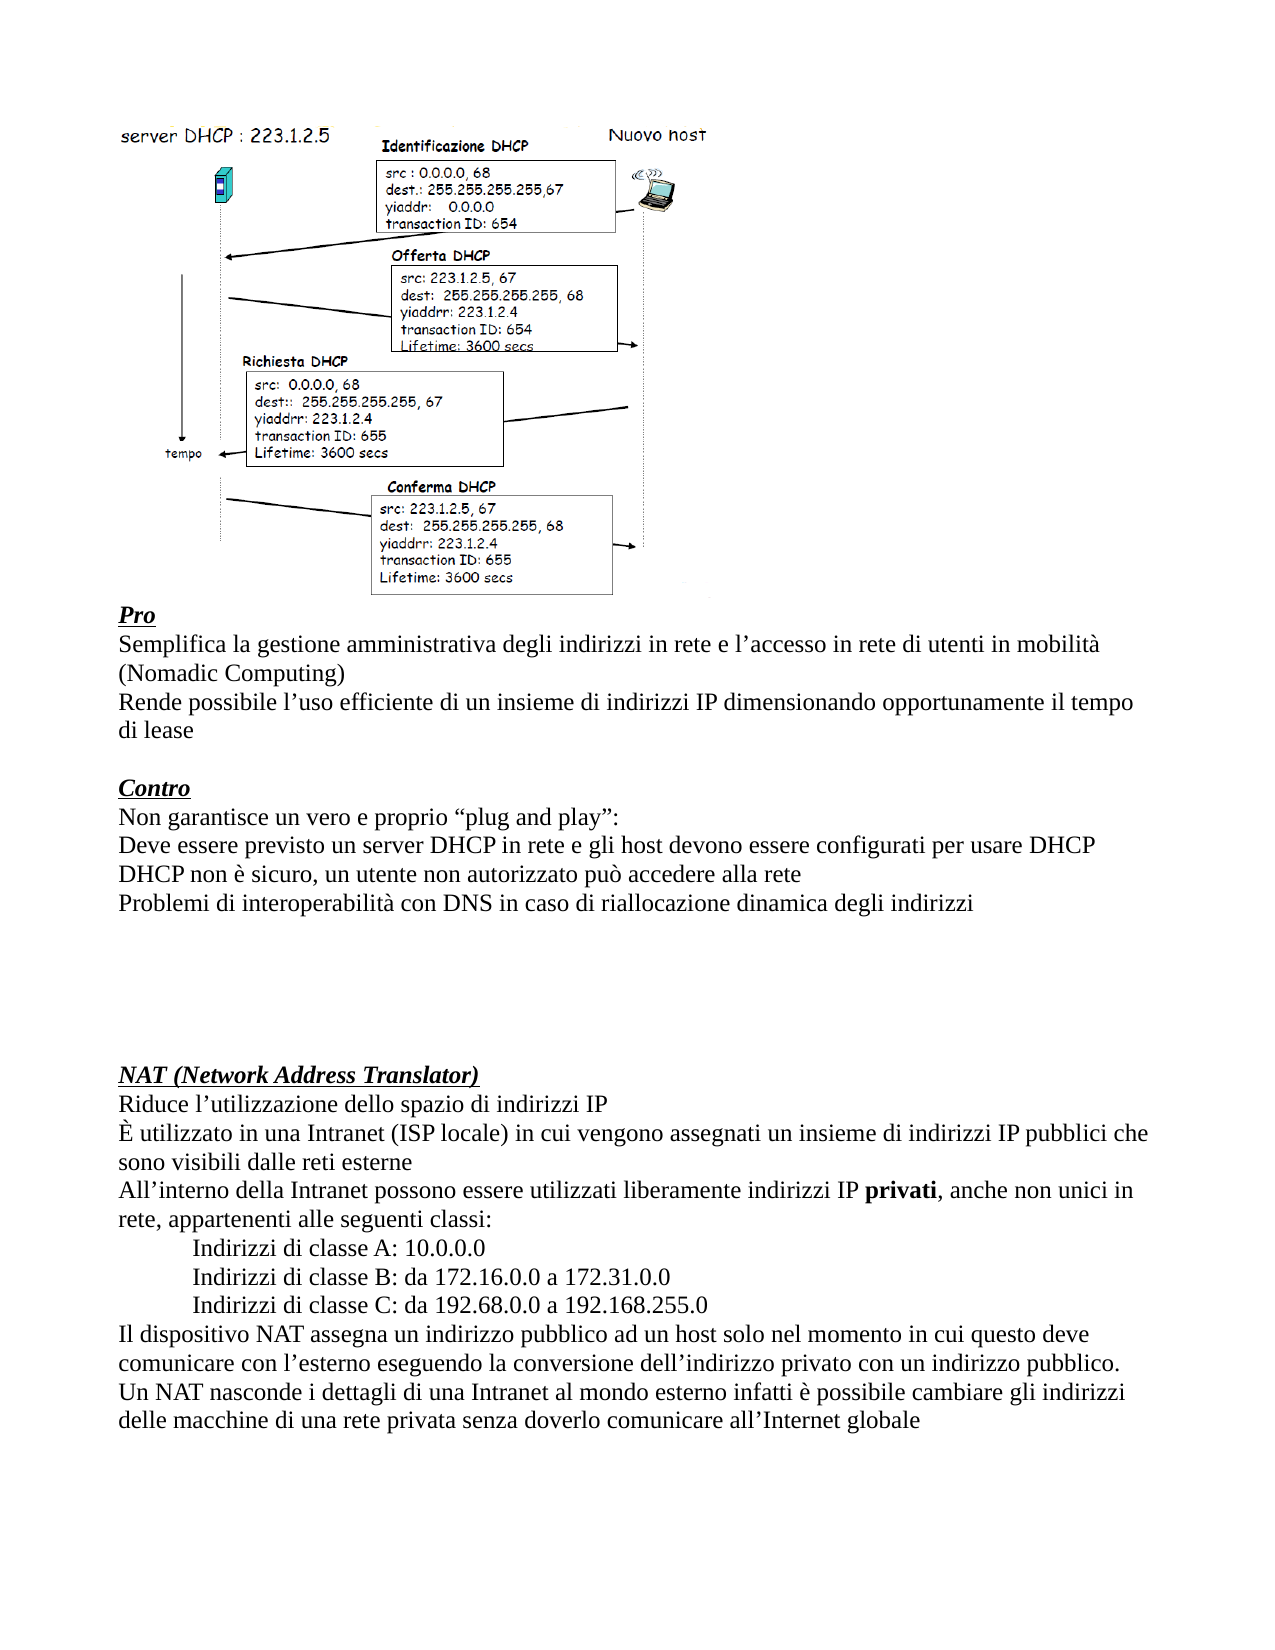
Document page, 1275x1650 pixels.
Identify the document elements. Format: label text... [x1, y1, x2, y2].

text Semplifica la gestione amministrativa degli indirizzi in rete e l’accesso in rete di utenti in mobilità (Nomadic Computing) [118, 629, 1157, 687]
text Problemi di interoperabilità con DNS in caso di riallocazione dinamica degli indirizzi [118, 888, 1157, 917]
text DHCP non è sicuro, un utente non autorizzato può accedere alla rete [118, 859, 1157, 888]
text Pro [118, 601, 1157, 629]
text Deve essere previsto un server DHCP in rete e gli host devono essere configurati per usare DHCP [118, 831, 1157, 859]
text Indirizzi di classe B: da 172.16.0.0 a 172.31.0.0 [118, 1262, 1157, 1291]
text Indirizzi di classe A: 10.0.0.0 [118, 1233, 1157, 1262]
text Rende possibile l’uso efficiente di un insieme di indirizzi IP dimensionando opportunamente il tempo di lease [118, 687, 1157, 744]
text Riduce l’utilizzazione dello spazio di indirizzi IP [118, 1089, 1157, 1118]
text Indirizzi di classe C: da 192.68.0.0 a 192.168.255.0 [118, 1291, 1157, 1319]
text NAT (Network Address Translator) [118, 1061, 1157, 1089]
picture [118, 118, 721, 601]
text Contro [118, 773, 1157, 802]
text Il dispositivo NAT assegna un indirizzo pubblico ad un host solo nel momento in cui questo deve comunicare con l’esterno eseguendo la conversione dell’indirizzo privato con un indirizzo pubblico. [118, 1319, 1157, 1377]
text Non garantisce un vero e proprio “plug and play”: [118, 802, 1157, 831]
text All’interno della Intranet possono essere utilizzati liberamente indirizzi IP privati, anche non unici in rete, appartenenti alle seguenti classi: [118, 1176, 1157, 1233]
text Un NAT nasconde i dettagli di una Intranet al mondo esterno infatti è possibile cambiare gli indirizzi delle macchine di una rete privata senza doverlo comunicare all’Internet globale [118, 1377, 1157, 1434]
text È utilizzato in una Intranet (ISP locale) in cui vengono assegnati un insieme di indirizzi IP pubblici che sono visibili dalle reti esterne [118, 1118, 1157, 1176]
